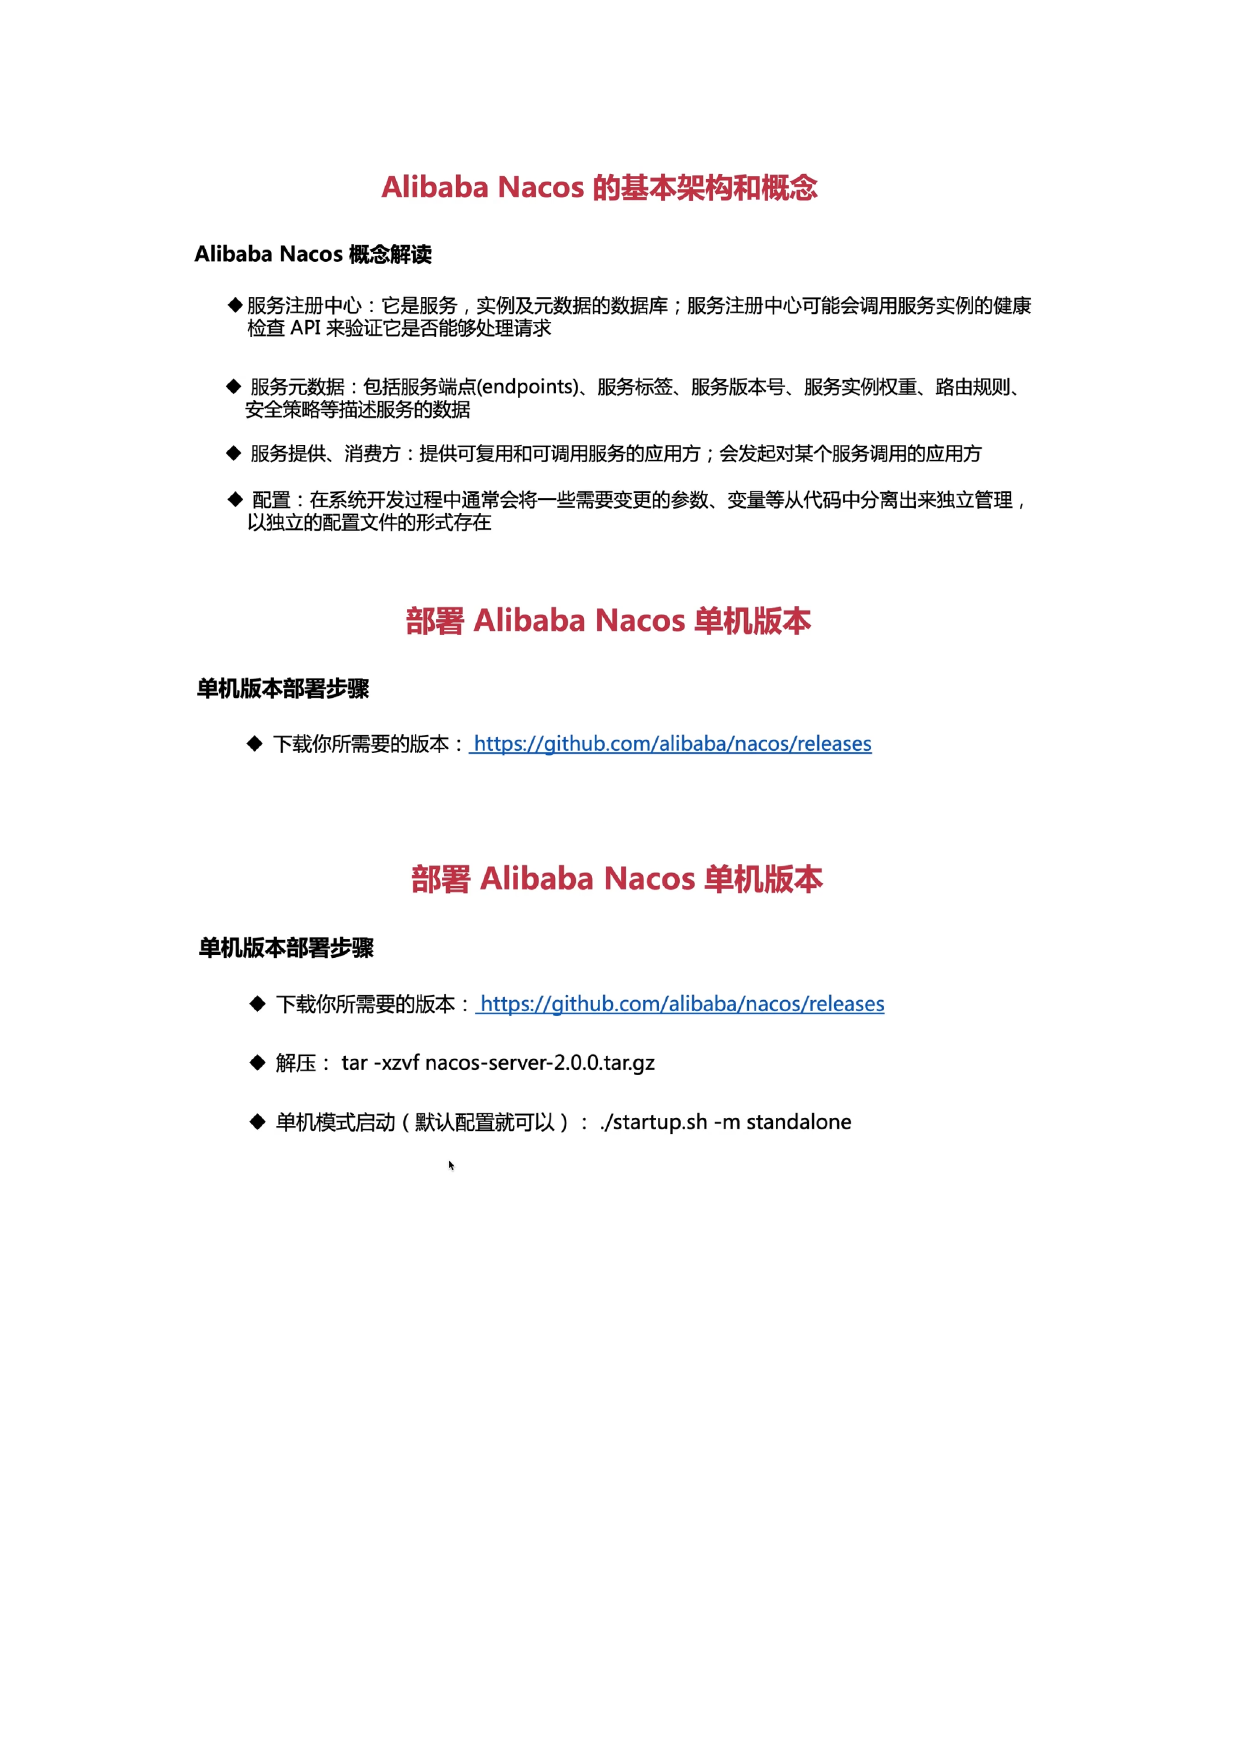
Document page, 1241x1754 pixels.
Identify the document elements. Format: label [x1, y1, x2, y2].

picture [187, 844, 1052, 1182]
picture [187, 584, 1052, 832]
picture [187, 162, 1053, 578]
